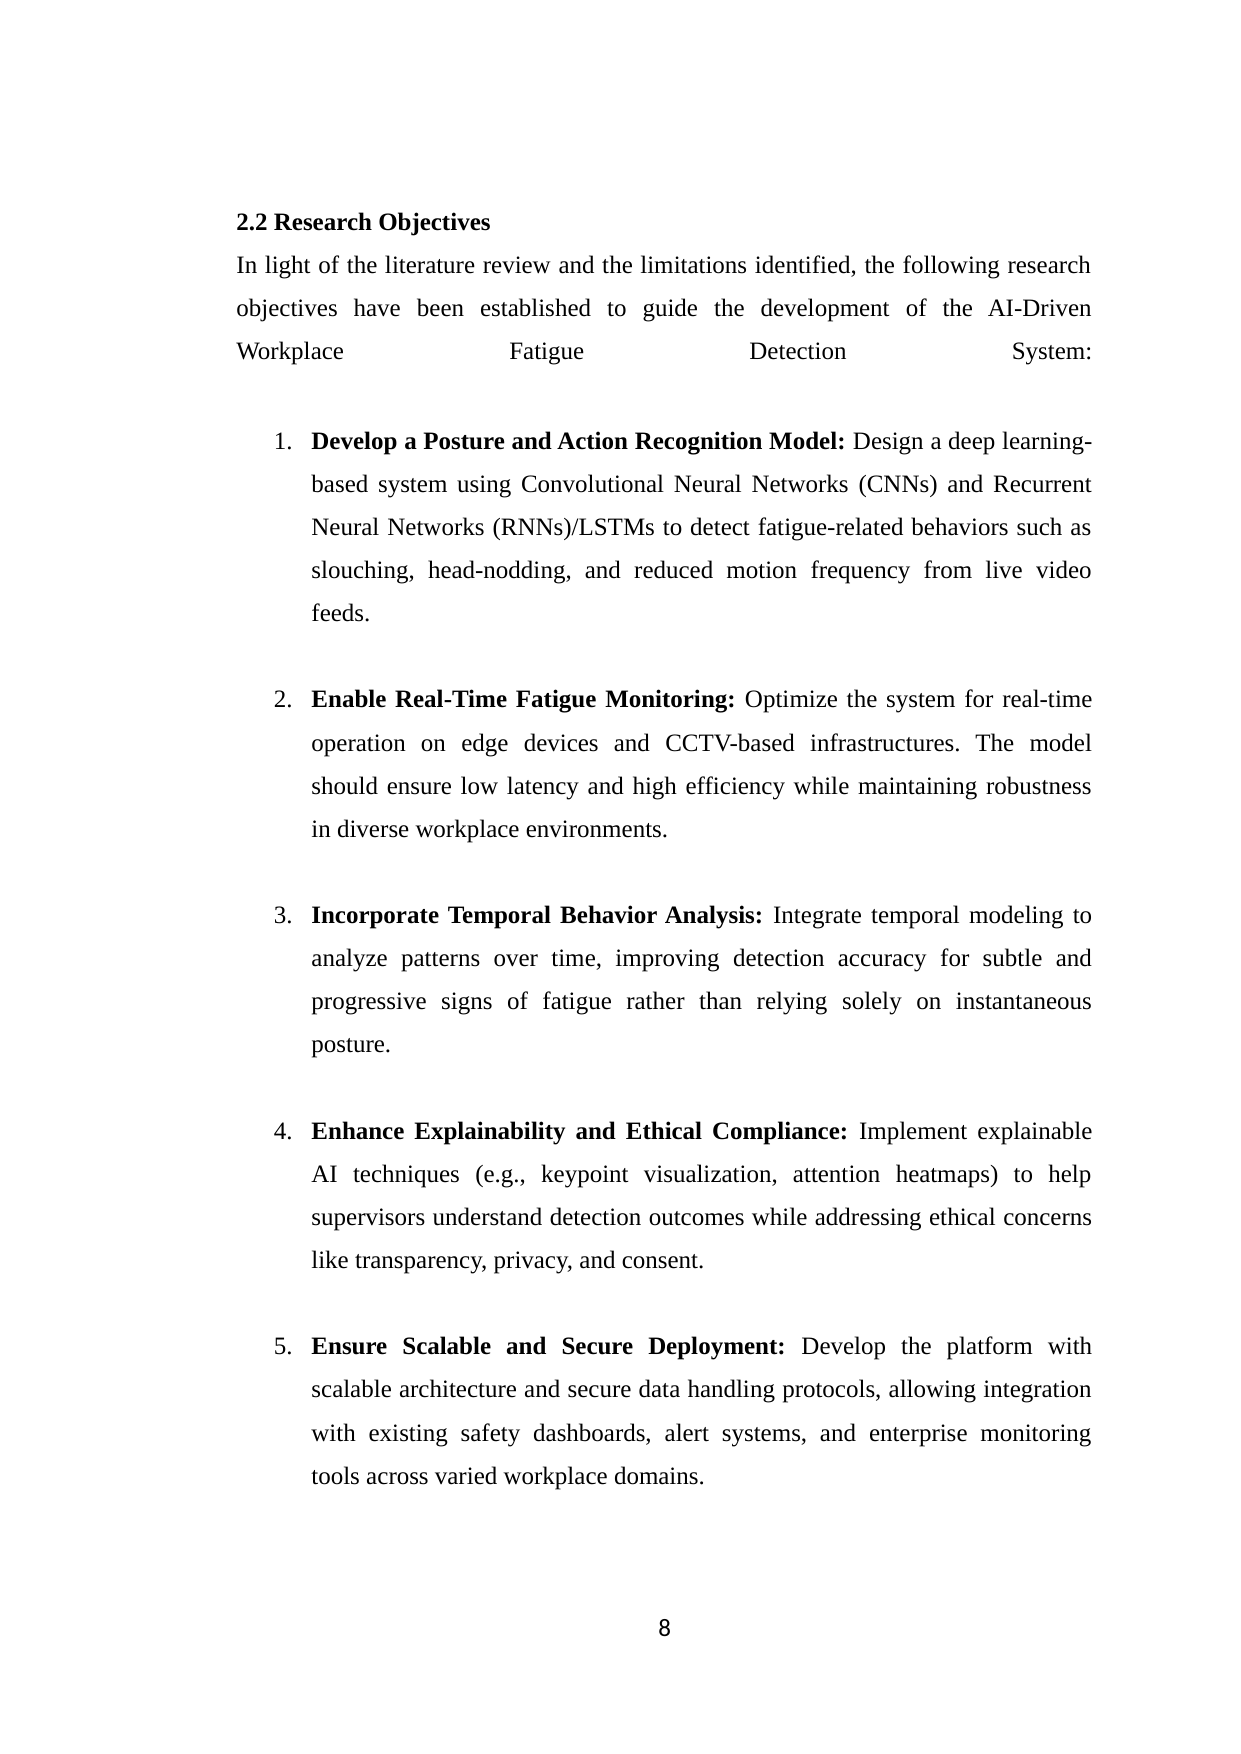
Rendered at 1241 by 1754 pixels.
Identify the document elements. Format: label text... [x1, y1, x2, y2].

list Incorporate Temporal Behavior Analysis: Integrate temporal modeling to analyze patterns over time, improving detection accuracy for subtle and progressive signs of fatigue rather than relying solely on instantaneous posture. [274, 900, 1092, 1058]
list Enable Real-Time Fatigue Monitoring: Optimize the system for real-time operation on edge devices and CCTV-based infrastructures. The model should ensure low latency and high efficiency while maintaining robustness in diverse workplace environments. [274, 684, 1092, 843]
text 2.2 Research Objectives [236, 207, 1028, 236]
list Enhance Explainability and Ethical Compliance: Implement explainable AI techniques (e.g., keypoint visualization, attention heatmaps) to help supervisors understand detection outcomes while addressing ethical concerns like transparency, privacy, and consent. [274, 1116, 1092, 1274]
list Ensure Scalable and Secure Deployment: Develop the platform with scalable architecture and secure data handling protocols, allowing integration with existing safety dashboards, alert systems, and enterprise monitoring tools across varied workplace domains. [274, 1331, 1092, 1489]
list Develop a Posture and Action Recognition Model: Design a deep learning-based system using Convolutional Neural Networks (CNNs) and Recurrent Neural Networks (RNNs)/LSTMs to detect fatigue-related behaviors such as slouching, head-nodding, and reduced motion frequency from live video feeds. [274, 426, 1092, 627]
text In light of the literature review and the limitations identified, the following research objectives have been established to guide the development of the AI-Driven Workplace Fatigue Detection System: [236, 250, 1092, 411]
